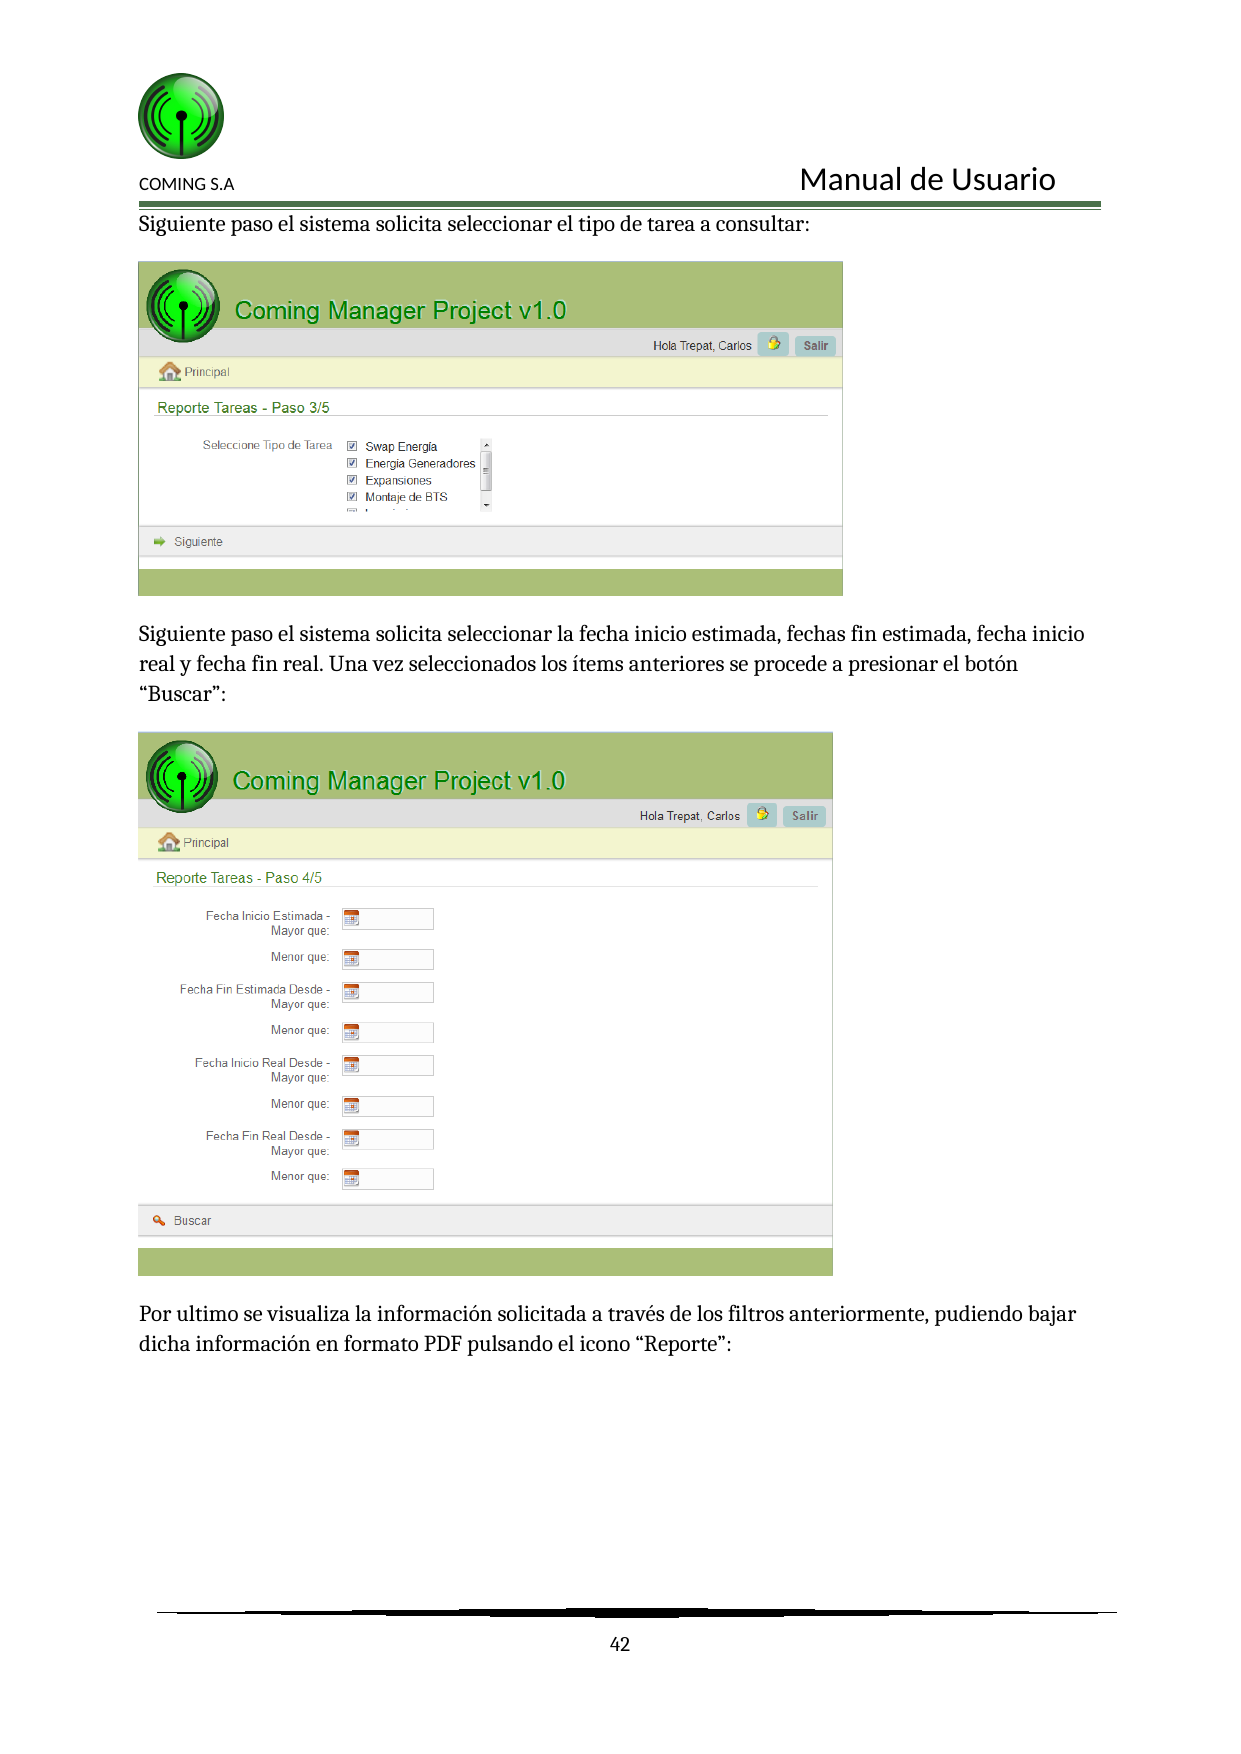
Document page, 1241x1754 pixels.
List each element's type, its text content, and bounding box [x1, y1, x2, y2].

text Por ultimo se visualiza la información solicitada a través de los filtros anteriormente, pudiendo bajar dicha información en formato PDF pulsando el icono “Reporte”: [139, 1301, 1101, 1357]
text Siguiente paso el sistema solicita seleccionar la fecha inicio estimada, fechas fin estimada, fecha inicio real y fecha fin real. Una vez seleccionados los ítems anteriores se procede a presionar el botón “Buscar”: [139, 621, 1101, 707]
picture [138, 73, 224, 159]
picture [138, 261, 843, 596]
picture [138, 731, 833, 1276]
text Siguiente paso el sistema solicita seleccionar el tipo de tarea a consultar: [139, 210, 1101, 237]
